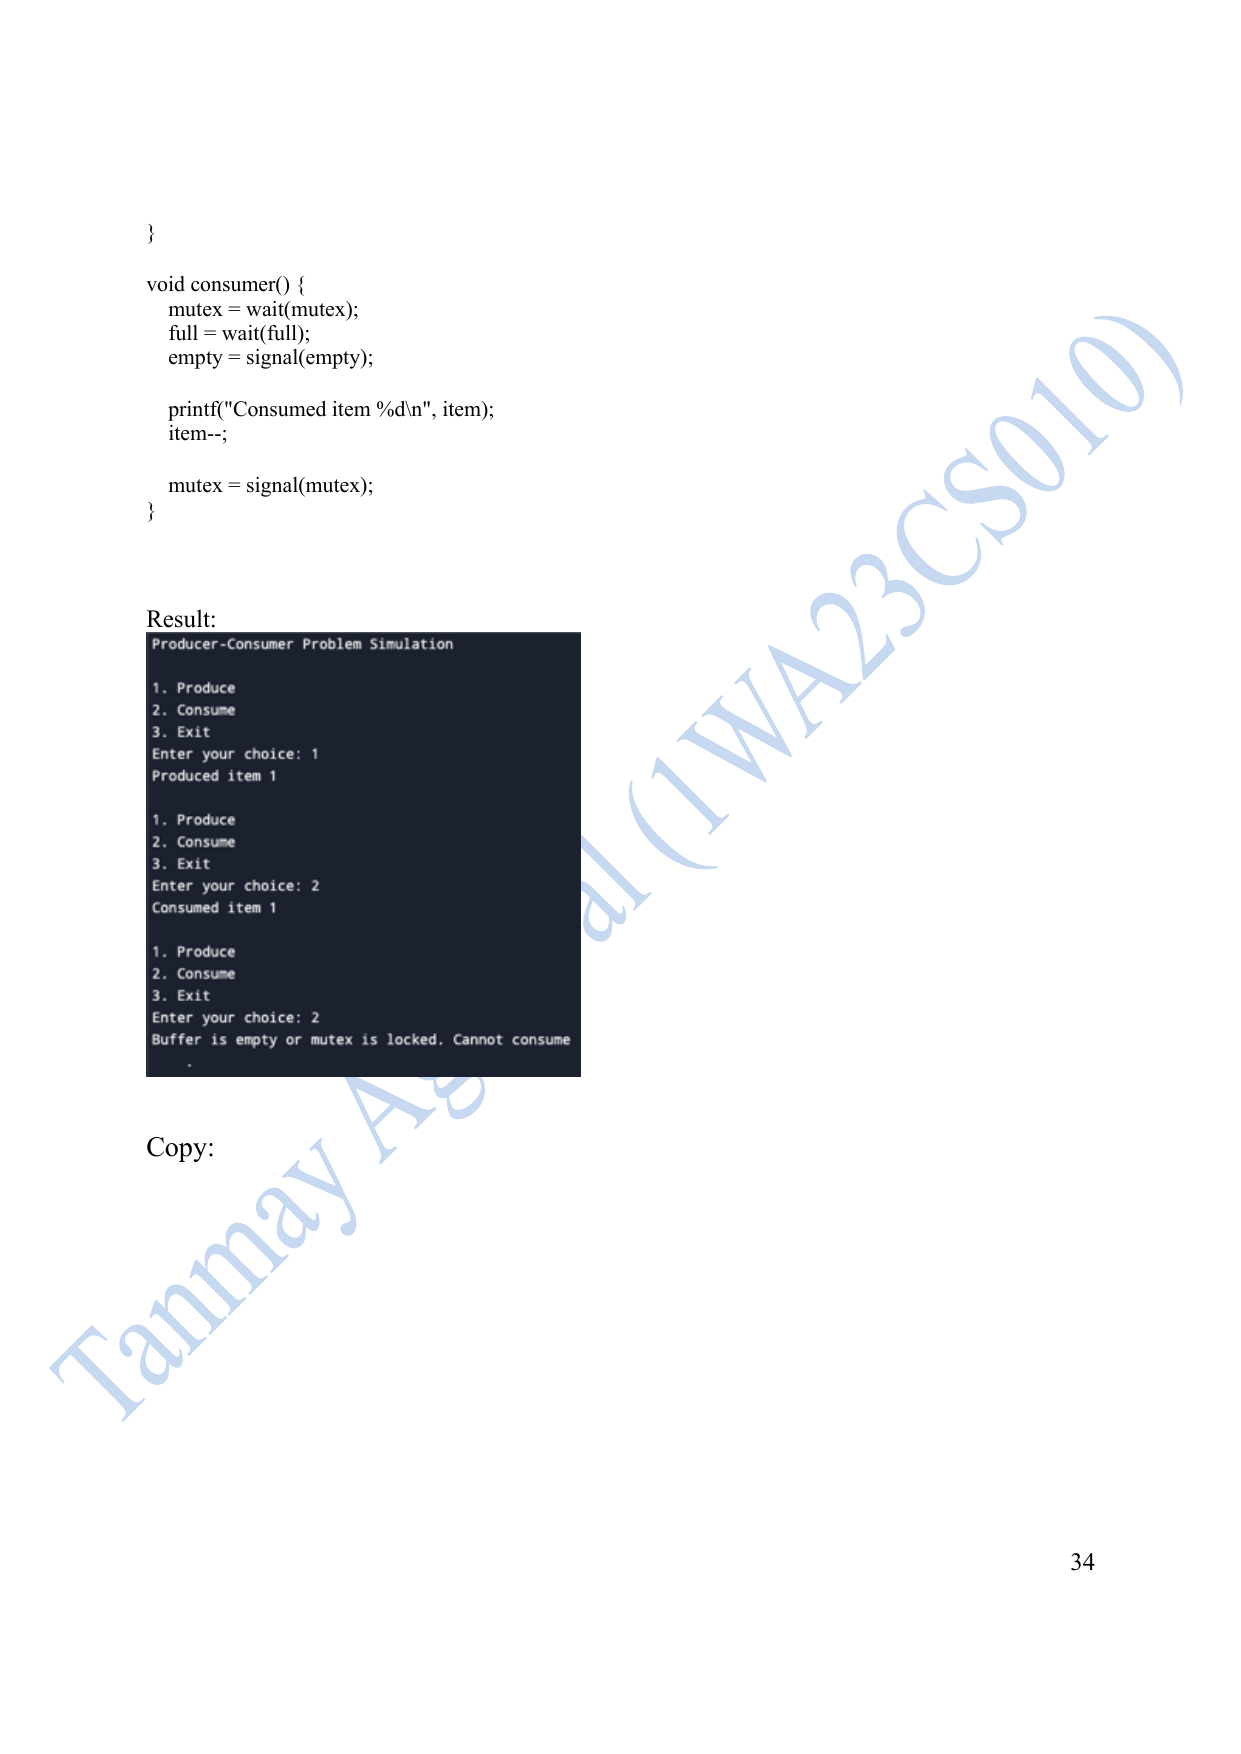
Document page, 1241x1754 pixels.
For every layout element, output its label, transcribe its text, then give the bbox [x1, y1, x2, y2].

text void consumer() { [146, 272, 1102, 296]
text mutex = signal(mutex); [146, 473, 1102, 497]
text empty = signal(empty); [146, 345, 1102, 369]
text Result: [146, 605, 1102, 633]
picture [146, 632, 581, 1077]
text Copy: [146, 1132, 1102, 1163]
text item--; [146, 421, 1102, 446]
text } [146, 220, 1102, 244]
text printf("Consumed item %d\n", item); [146, 397, 1102, 421]
text mutex = wait(mutex); [146, 296, 1102, 321]
text } [146, 497, 1102, 522]
text full = wait(full); [146, 321, 1102, 345]
